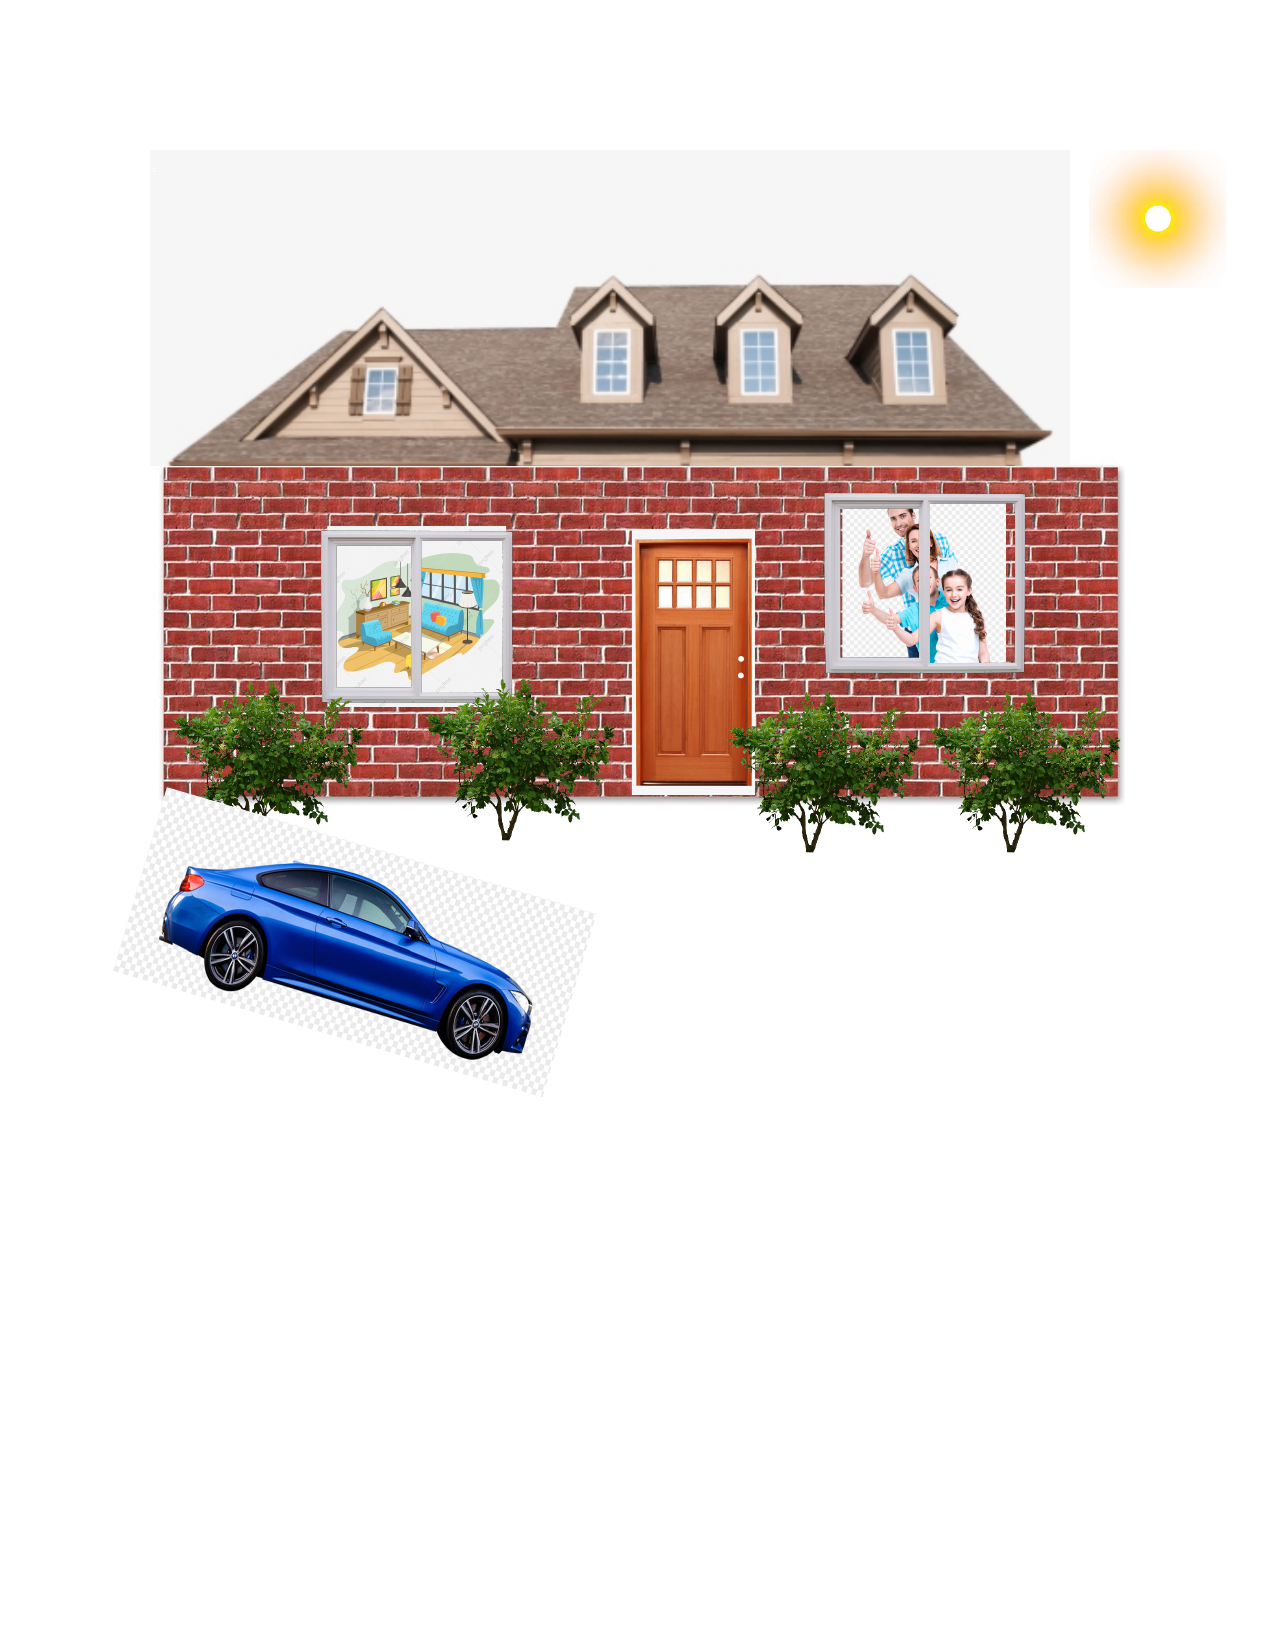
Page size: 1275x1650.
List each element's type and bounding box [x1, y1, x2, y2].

picture [113, 150, 1127, 1098]
picture [1089, 150, 1227, 288]
